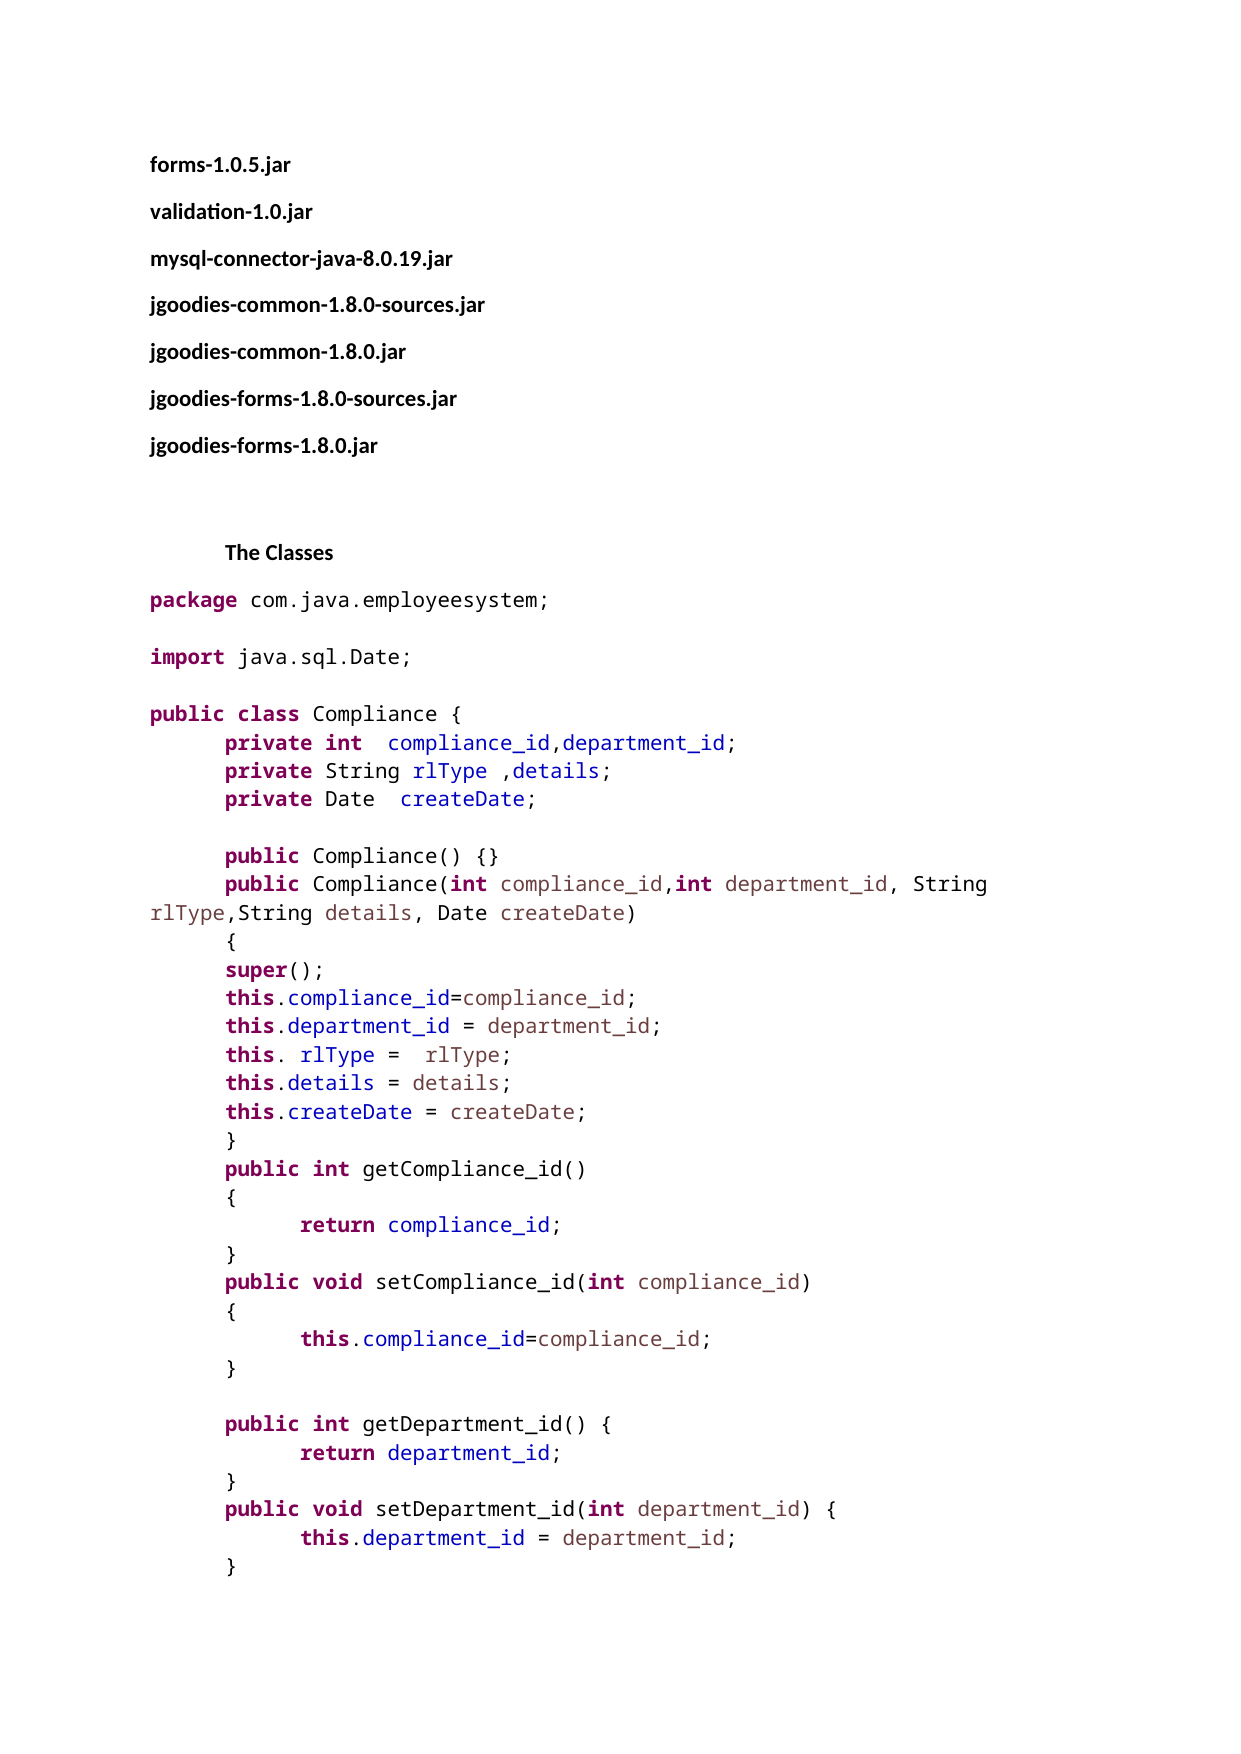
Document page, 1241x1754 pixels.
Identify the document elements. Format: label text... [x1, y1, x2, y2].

text { [150, 926, 1090, 955]
text { [150, 1296, 1090, 1324]
text return compliance_id; [150, 1211, 1090, 1239]
text public void setCompliance_id(int compliance_id) [150, 1267, 1090, 1296]
text public class Compliance { [150, 699, 1090, 728]
text this. rlType = rlType; [150, 1040, 1090, 1068]
text validation-1.0.jar [150, 197, 1090, 225]
text private String rlType ,details; [150, 756, 1090, 784]
text this.compliance_id=compliance_id; [150, 983, 1090, 1012]
text jgoodies-forms-1.8.0-sources.jar [150, 384, 1090, 412]
text this.compliance_id=compliance_id; [150, 1324, 1090, 1353]
text package com.java.employeesystem; [150, 585, 1090, 614]
text private Date createDate; [150, 784, 1090, 813]
text this.createDate = createDate; [150, 1097, 1090, 1125]
text jgoodies-common-1.8.0-sources.jar [150, 291, 1090, 319]
text import java.sql.Date; [150, 642, 1090, 671]
text public int getCompliance_id() [150, 1154, 1090, 1182]
text } [150, 1239, 1090, 1267]
text } [150, 1551, 1090, 1580]
text public Compliance() {} [150, 841, 1090, 869]
text super(); [150, 955, 1090, 983]
text this.department_id = department_id; [150, 1523, 1090, 1551]
text this.details = details; [150, 1068, 1090, 1097]
text } [150, 1466, 1090, 1494]
text mysql-connector-java-8.0.19.jar [150, 244, 1090, 272]
text this.department_id = department_id; [150, 1012, 1090, 1040]
text jgoodies-common-1.8.0.jar [150, 337, 1090, 366]
text forms-1.0.5.jar [150, 150, 1090, 178]
text } [150, 1353, 1090, 1381]
list The Classes [225, 538, 1090, 567]
text return department_id; [150, 1438, 1090, 1466]
text jgoodies-forms-1.8.0.jar [150, 431, 1090, 459]
text private int compliance_id,department_id; [150, 728, 1090, 756]
text public void setDepartment_id(int department_id) { [150, 1494, 1090, 1523]
text public Compliance(int compliance_id,int department_id, String rlType,String details, Date createDate) [150, 869, 1090, 926]
text public int getDepartment_id() { [150, 1409, 1090, 1438]
text { [150, 1182, 1090, 1211]
text } [150, 1125, 1090, 1154]
